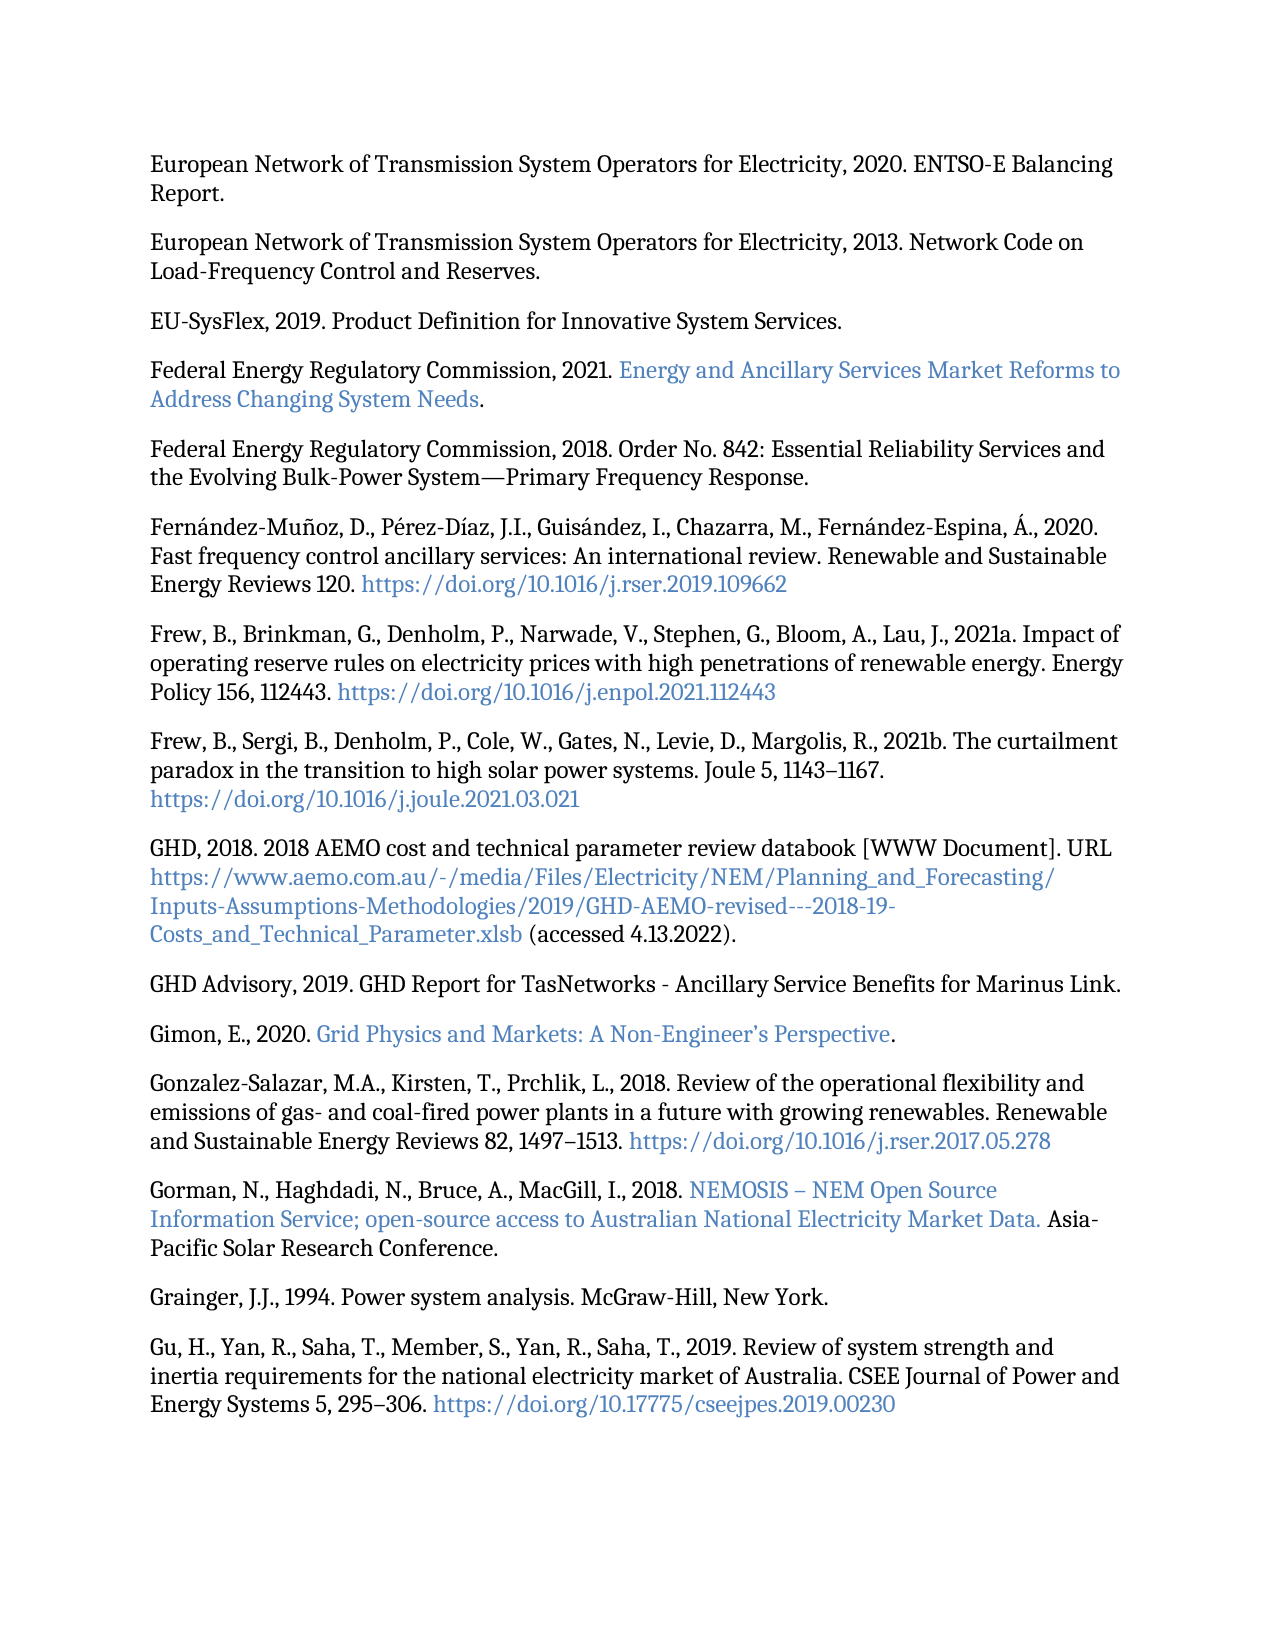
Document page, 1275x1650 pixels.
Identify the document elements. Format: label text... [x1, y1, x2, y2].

text Frew, B., Brinkman, G., Denholm, P., Narwade, V., Stephen, G., Bloom, A., Lau, J., 2021a. Impact of operating reserve rules on electricity prices with high penetrations of renewable energy. Energy Policy 156, 112443. https://doi.org/10.1016/j.enpol.2021.112443 [150, 620, 1125, 706]
text GHD, 2018. 2018 AEMO cost and technical parameter review databook [WWW Document]. URL https://www.aemo.com.au/-/media/Files/Electricity/NEM/Planning_and_Forecasting/Inputs-Assumptions-Methodologies/2019/GHD-AEMO-revised---2018-19-Costs_and_Technical_Parameter.xlsb (accessed 4.13.2022). [150, 834, 1125, 949]
text European Network of Transmission System Operators for Electricity, 2020. ENTSO-E Balancing Report. [150, 150, 1125, 207]
text Gimon, E., 2020. Grid Physics and Markets: A Non-Engineer’s Perspective. [150, 1019, 1125, 1048]
text European Network of Transmission System Operators for Electricity, 2013. Network Code on Load-Frequency Control and Reserves. [150, 228, 1125, 286]
text Gu, H., Yan, R., Saha, T., Member, S., Yan, R., Saha, T., 2019. Review of system strength and inertia requirements for the national electricity market of Australia. CSEE Journal of Power and Energy Systems 5, 295–306. https://doi.org/10.17775/cseejpes.2019.00230 [150, 1333, 1125, 1419]
text Grainger, J.J., 1994. Power system analysis. McGraw-Hill, New York. [150, 1283, 1125, 1312]
text GHD Advisory, 2019. GHD Report for TasNetworks - Ancillary Service Benefits for Marinus Link. [150, 970, 1125, 999]
text EU-SysFlex, 2019. Product Definition for Innovative System Services. [150, 307, 1125, 335]
text Frew, B., Sergi, B., Denholm, P., Cole, W., Gates, N., Levie, D., Margolis, R., 2021b. The curtailment paradox in the transition to high solar power systems. Joule 5, 1143–1167. https://doi.org/10.1016/j.joule.2021.03.021 [150, 727, 1125, 813]
text Gonzalez-Salazar, M.A., Kirsten, T., Prchlik, L., 2018. Review of the operational flexibility and emissions of gas- and coal-fired power plants in a future with growing renewables. Renewable and Sustainable Energy Reviews 82, 1497–1513. https://doi.org/10.1016/j.rser.2017.05.278 [150, 1069, 1125, 1155]
text Federal Energy Regulatory Commission, 2021. Energy and Ancillary Services Market Reforms to Address Changing System Needs. [150, 356, 1125, 414]
text Federal Energy Regulatory Commission, 2018. Order No. 842: Essential Reliability Services and the Evolving Bulk-Power System—Primary Frequency Response. [150, 434, 1125, 492]
text Fernández-Muñoz, D., Pérez-Díaz, J.I., Guisández, I., Chazarra, M., Fernández-Espina, Á., 2020. Fast frequency control ancillary services: An international review. Renewable and Sustainable Energy Reviews 120. https://doi.org/10.1016/j.rser.2019.109662 [150, 513, 1125, 599]
text Gorman, N., Haghdadi, N., Bruce, A., MacGill, I., 2018. NEMOSIS – NEM Open Source Information Service; open-source access to Australian National Electricity Market Data. Asia-Pacific Solar Research Conference. [150, 1176, 1125, 1262]
